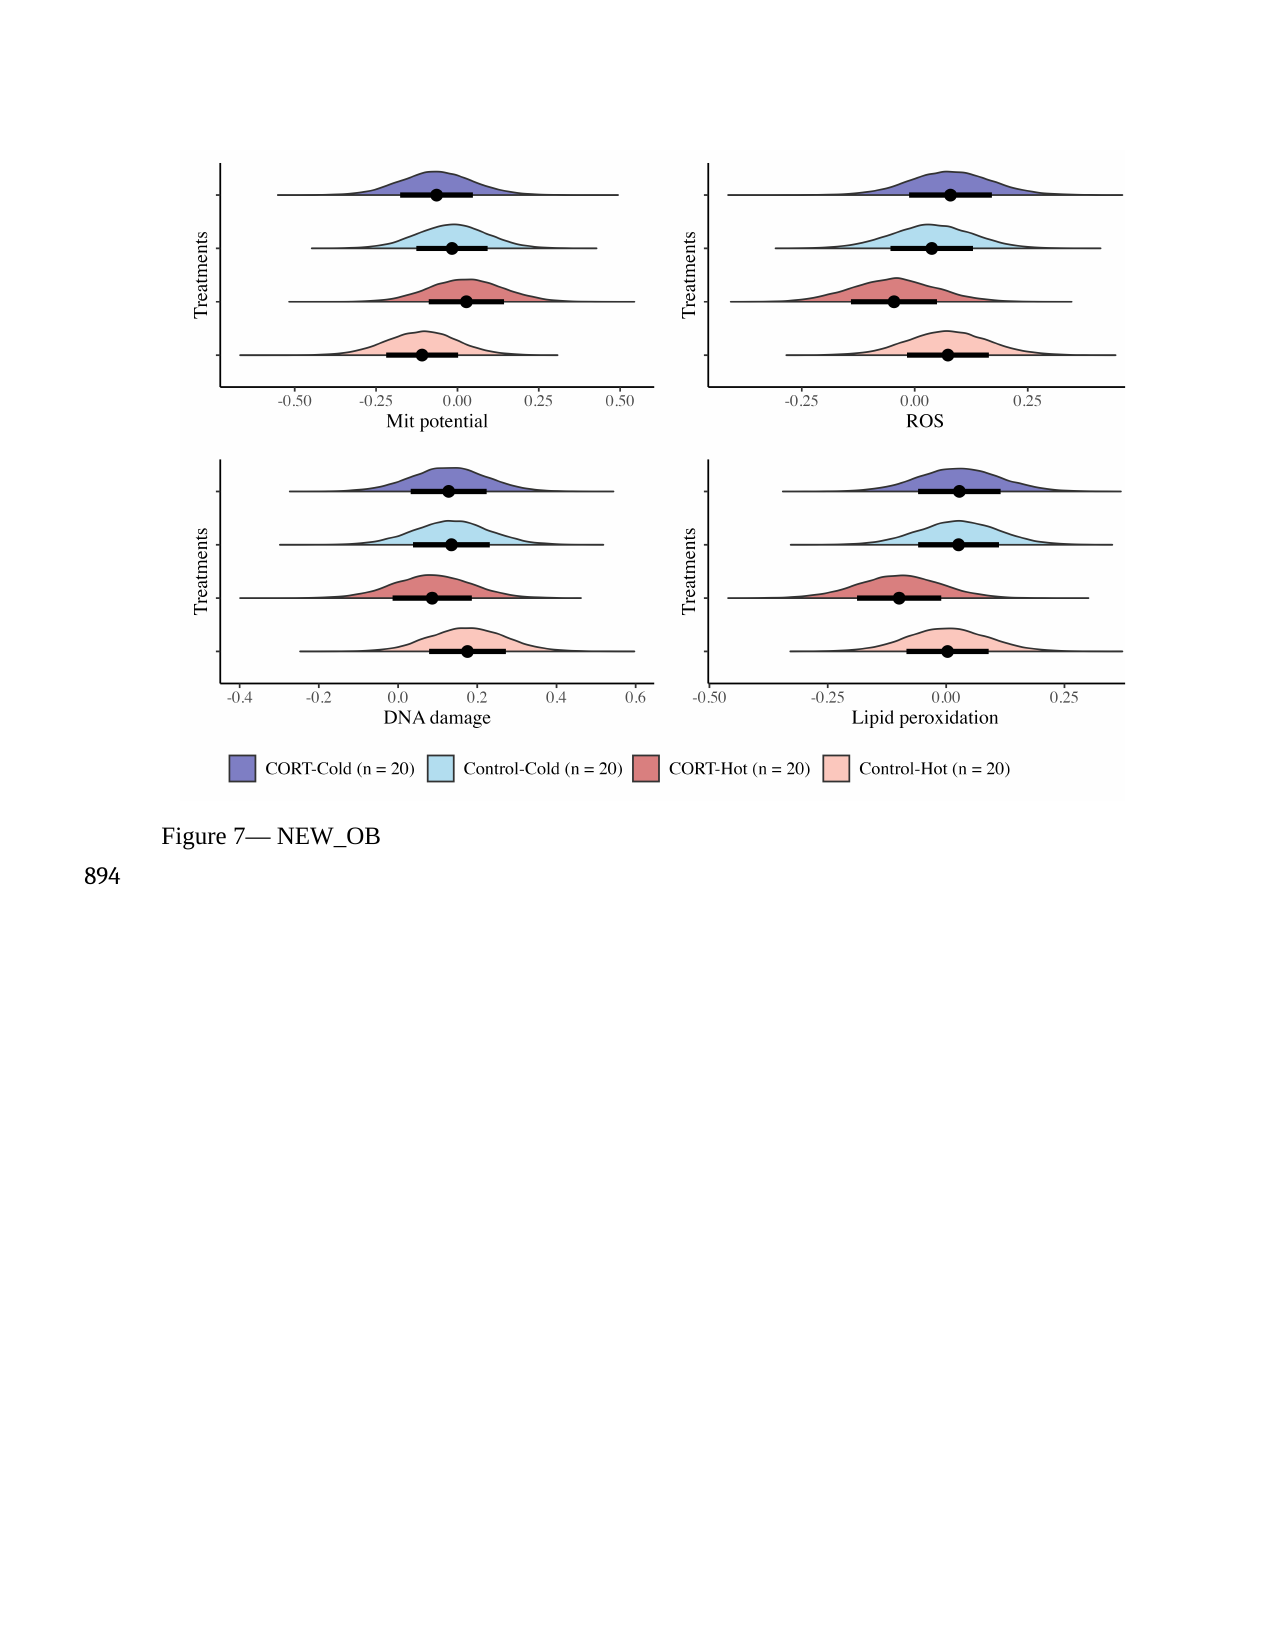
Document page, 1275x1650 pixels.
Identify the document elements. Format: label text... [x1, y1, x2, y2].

table_header Figure 7— NEW_OB [150, 150, 1125, 862]
picture [180, 150, 1125, 801]
